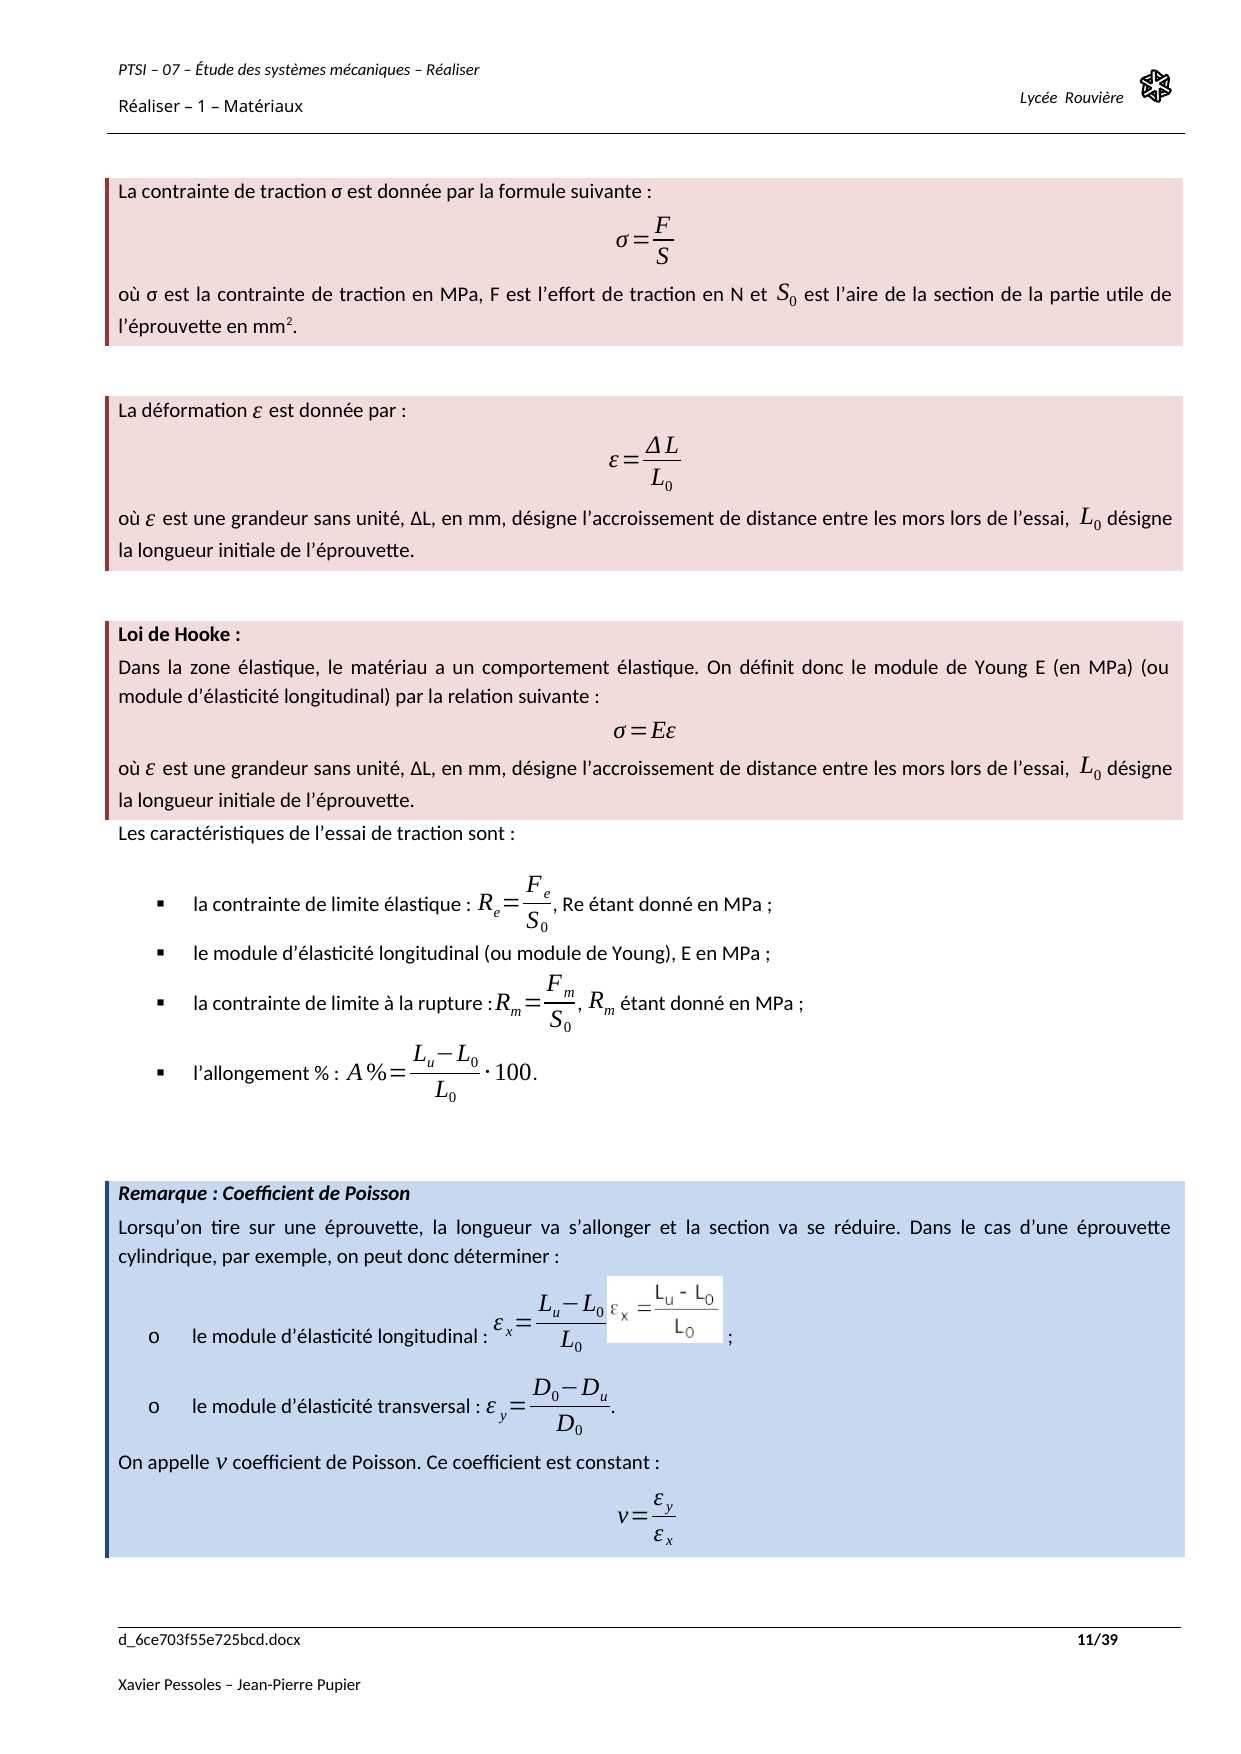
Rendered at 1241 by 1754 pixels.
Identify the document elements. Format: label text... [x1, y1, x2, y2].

list la contrainte de limite à la rupture :, étant donné en MPa ; [156, 969, 1181, 1036]
table_header La déformation est donnée par : où est une grandeur sans unité, ∆L, en mm, désigne l’accroissement de distance entre les mors lors de l’essai, désigne la longueur initiale de l’éprouvette. [109, 396, 1183, 571]
list la contrainte de limite élastique : , Re étant donné en MPa ; [156, 870, 1181, 937]
table_header Remarque : Coefficient de Poisson Lorsqu’on tire sur une éprouvette, la longueur va s’allonger et la section va se réduire. Dans le cas d’une éprouvette cylindrique, par exemple, on peut donc déterminer : le module d’élasticité longitudinal : ; le module d’élasticité transversal : . On appelle coefficient de Poisson. Ce coefficient est constant : [109, 1181, 1185, 1557]
text Les caractéristiques de l’essai de traction sont : [118, 820, 1181, 846]
table_header Loi de Hooke : Dans la zone élastique, le matériau a un comportement élastique. On définit donc le module de Young E (en MPa) (ou module d’élasticité longitudinal) par la relation suivante : où est une grandeur sans unité, ∆L, en mm, désigne l’accroissement de distance entre les mors lors de l’essai, désigne la longueur initiale de l’éprouvette. [109, 621, 1183, 820]
table_header La contrainte de traction σ est donnée par la formule suivante : où σ est la contrainte de traction en MPa, F est l’effort de traction en N et est l’aire de la section de la partie utile de l’éprouvette en mm2. [109, 178, 1183, 346]
list le module d’élasticité longitudinal (ou module de Young), E en MPa ; [156, 940, 1181, 966]
list l’allongement % : . [156, 1040, 1181, 1106]
